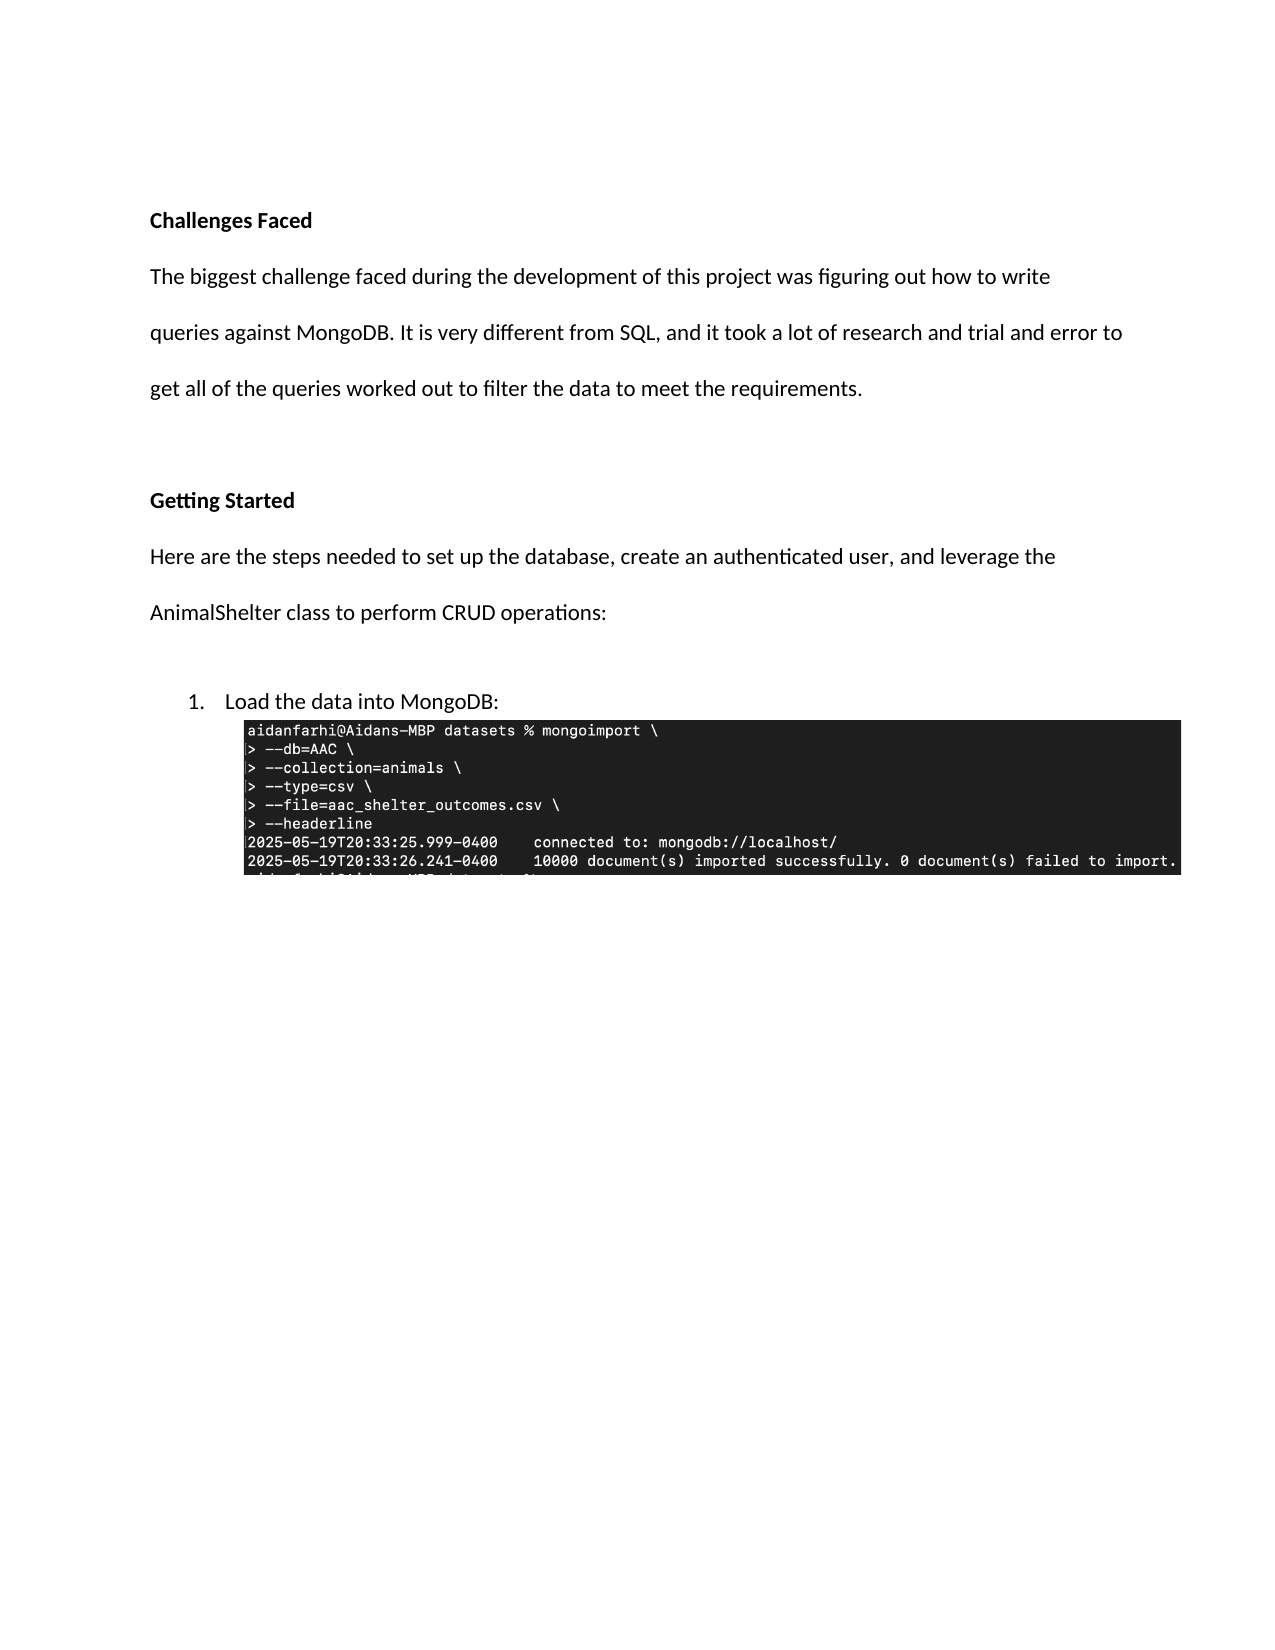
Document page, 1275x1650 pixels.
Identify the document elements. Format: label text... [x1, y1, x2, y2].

text Getting Started [150, 486, 1125, 514]
list Load the data into MongoDB: [187, 687, 1125, 875]
text Here are the steps needed to set up the database, create an authenticated user, and leverage the AnimalShelter class to perform CRUD operations: [150, 542, 1125, 626]
text Challenges Faced [150, 206, 1125, 234]
text The biggest challenge faced during the development of this project was figuring out how to write queries against MongoDB. It is very different from SQL, and it took a lot of research and trial and error to get all of the queries worked out to filter the data to meet the requirements. [150, 262, 1125, 402]
